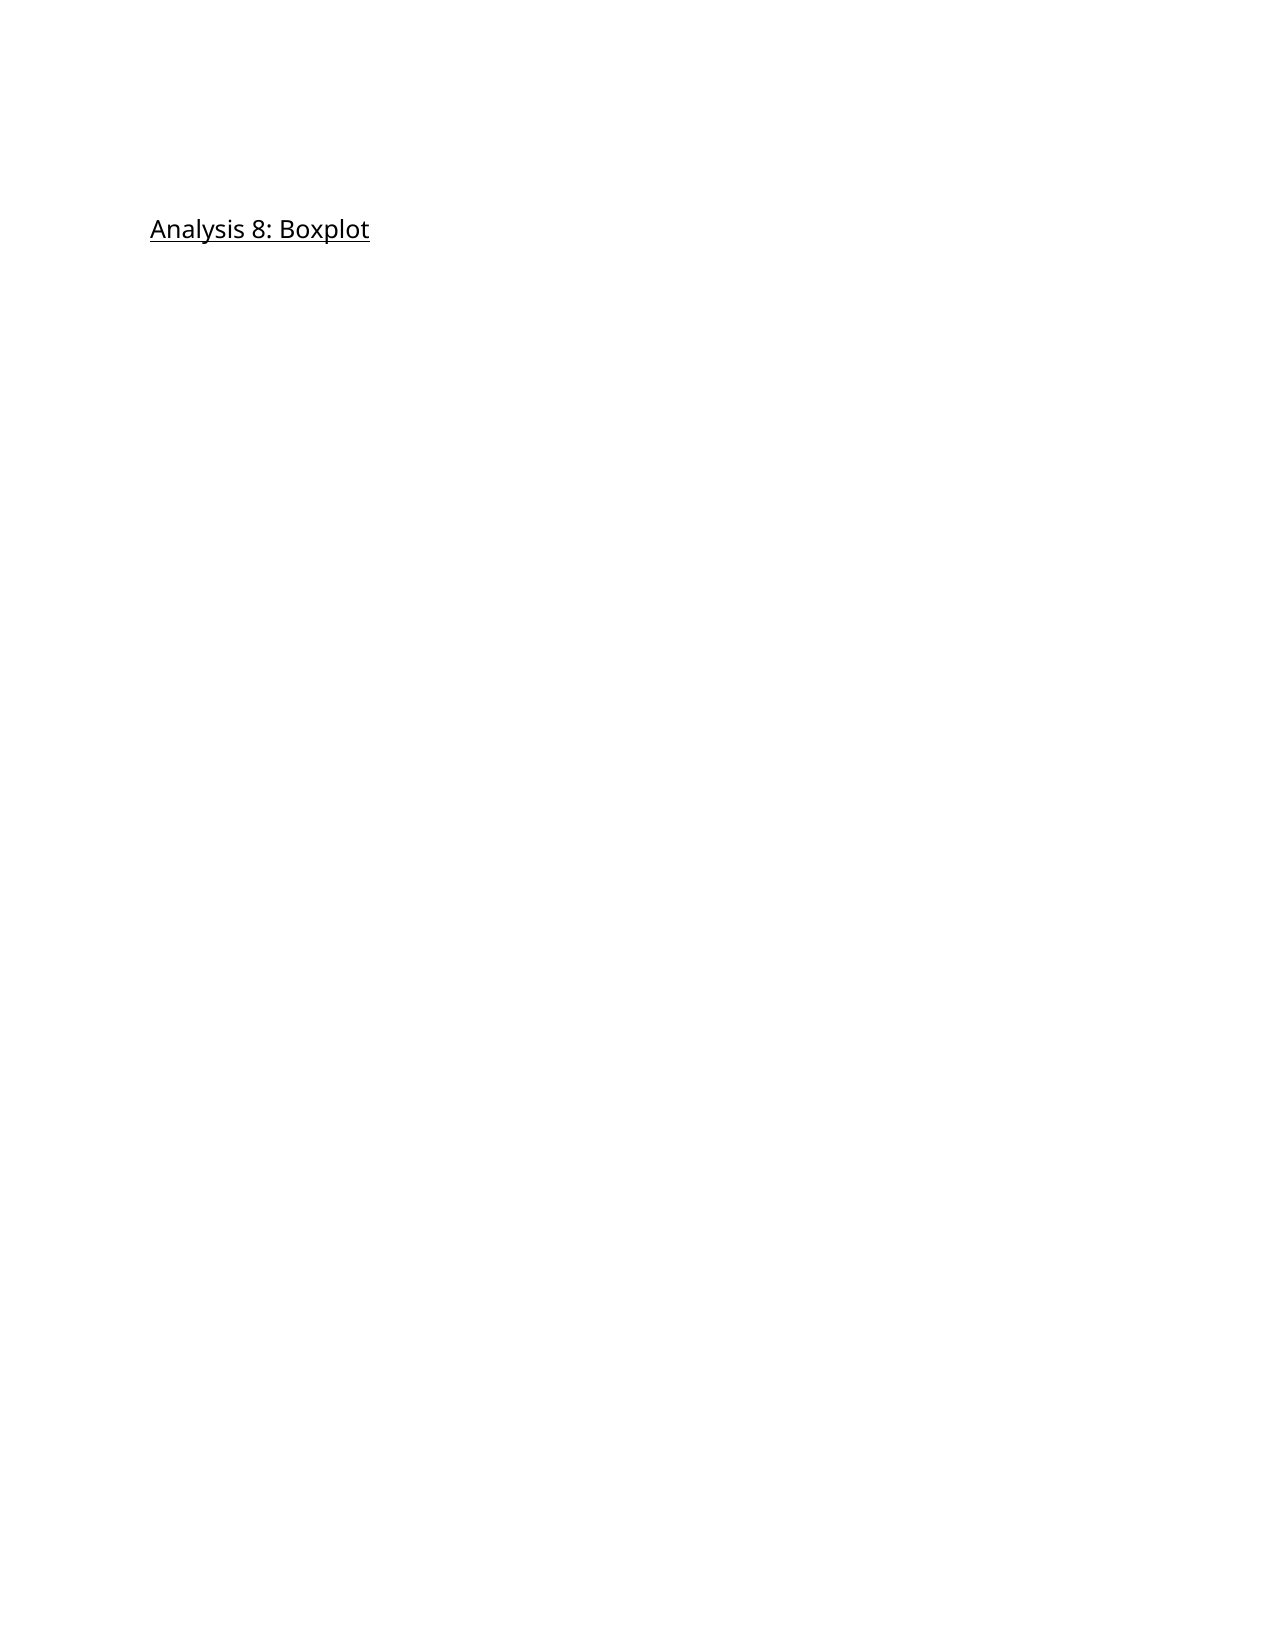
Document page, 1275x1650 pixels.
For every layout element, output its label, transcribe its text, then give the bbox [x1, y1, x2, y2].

text Analysis 8: Boxplot [150, 212, 1125, 246]
